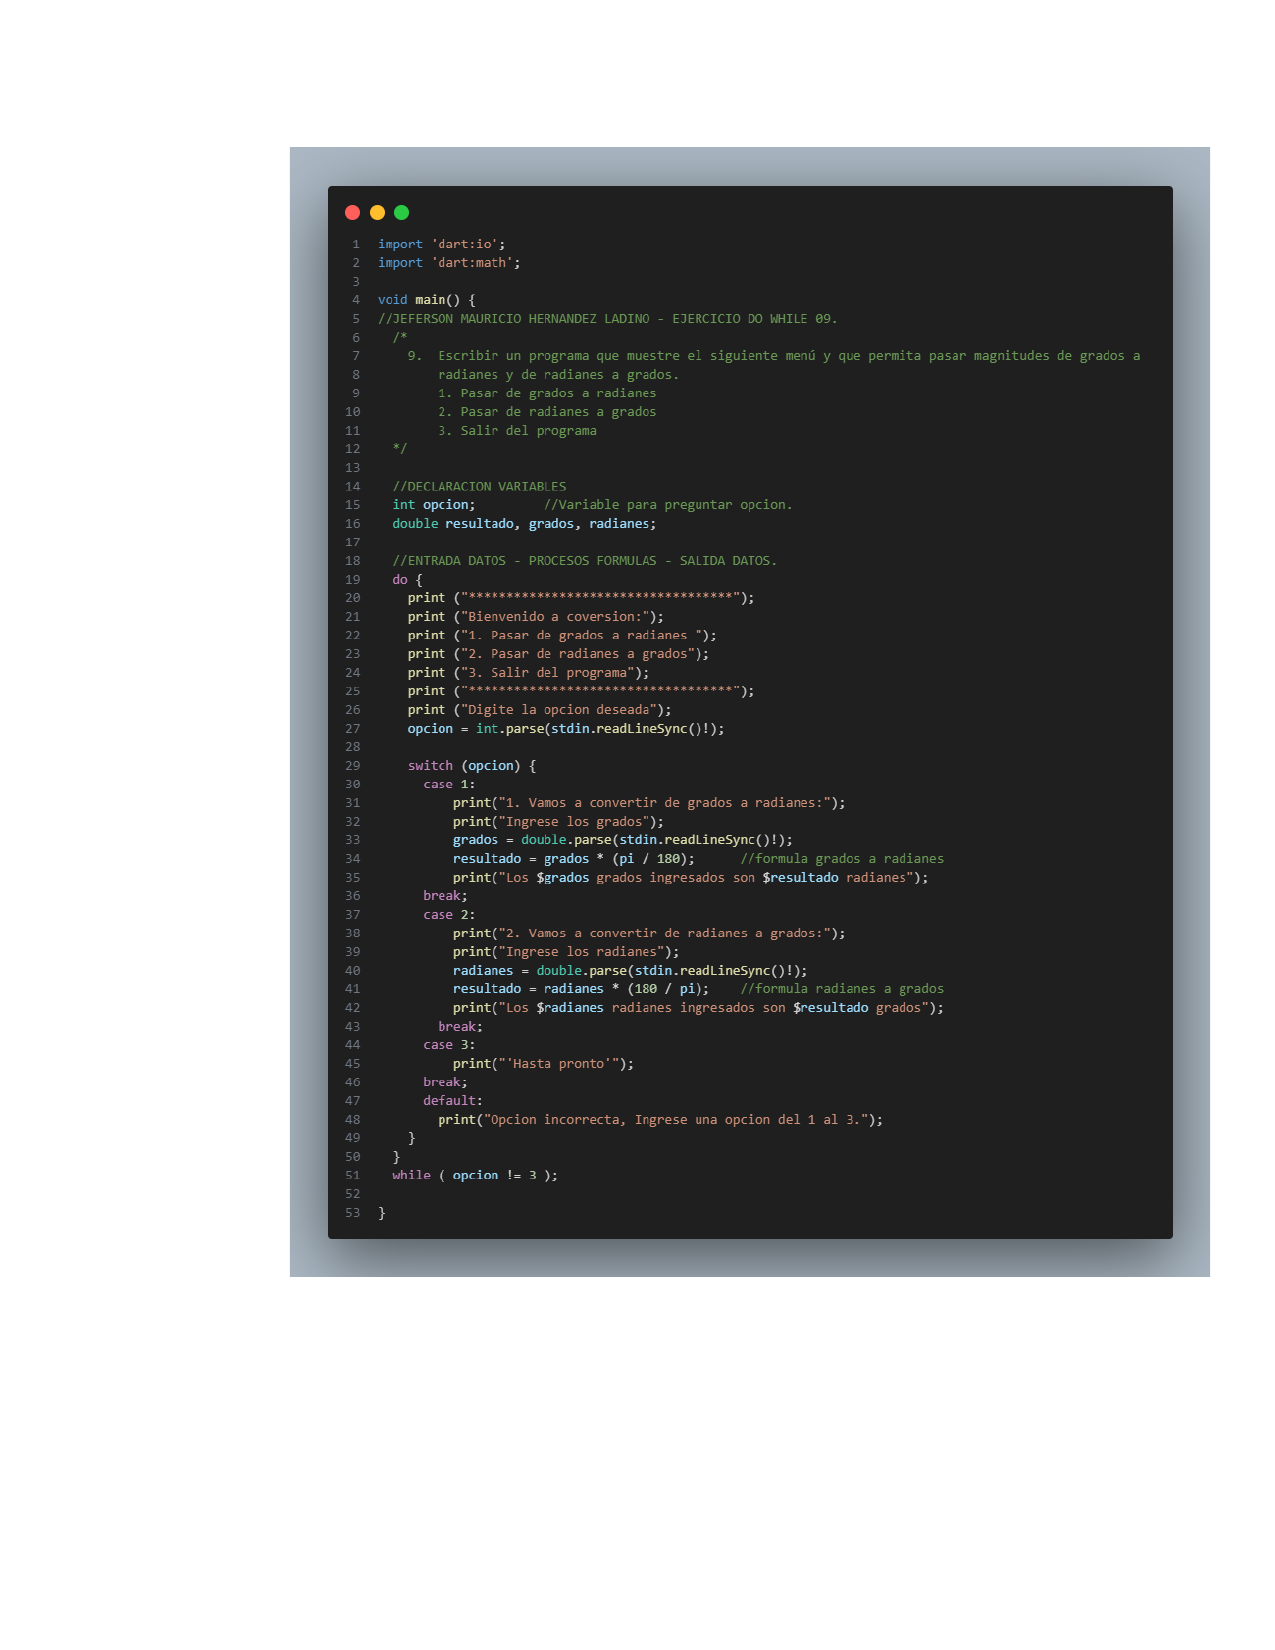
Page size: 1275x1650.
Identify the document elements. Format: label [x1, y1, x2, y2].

picture [289, 147, 1211, 1277]
